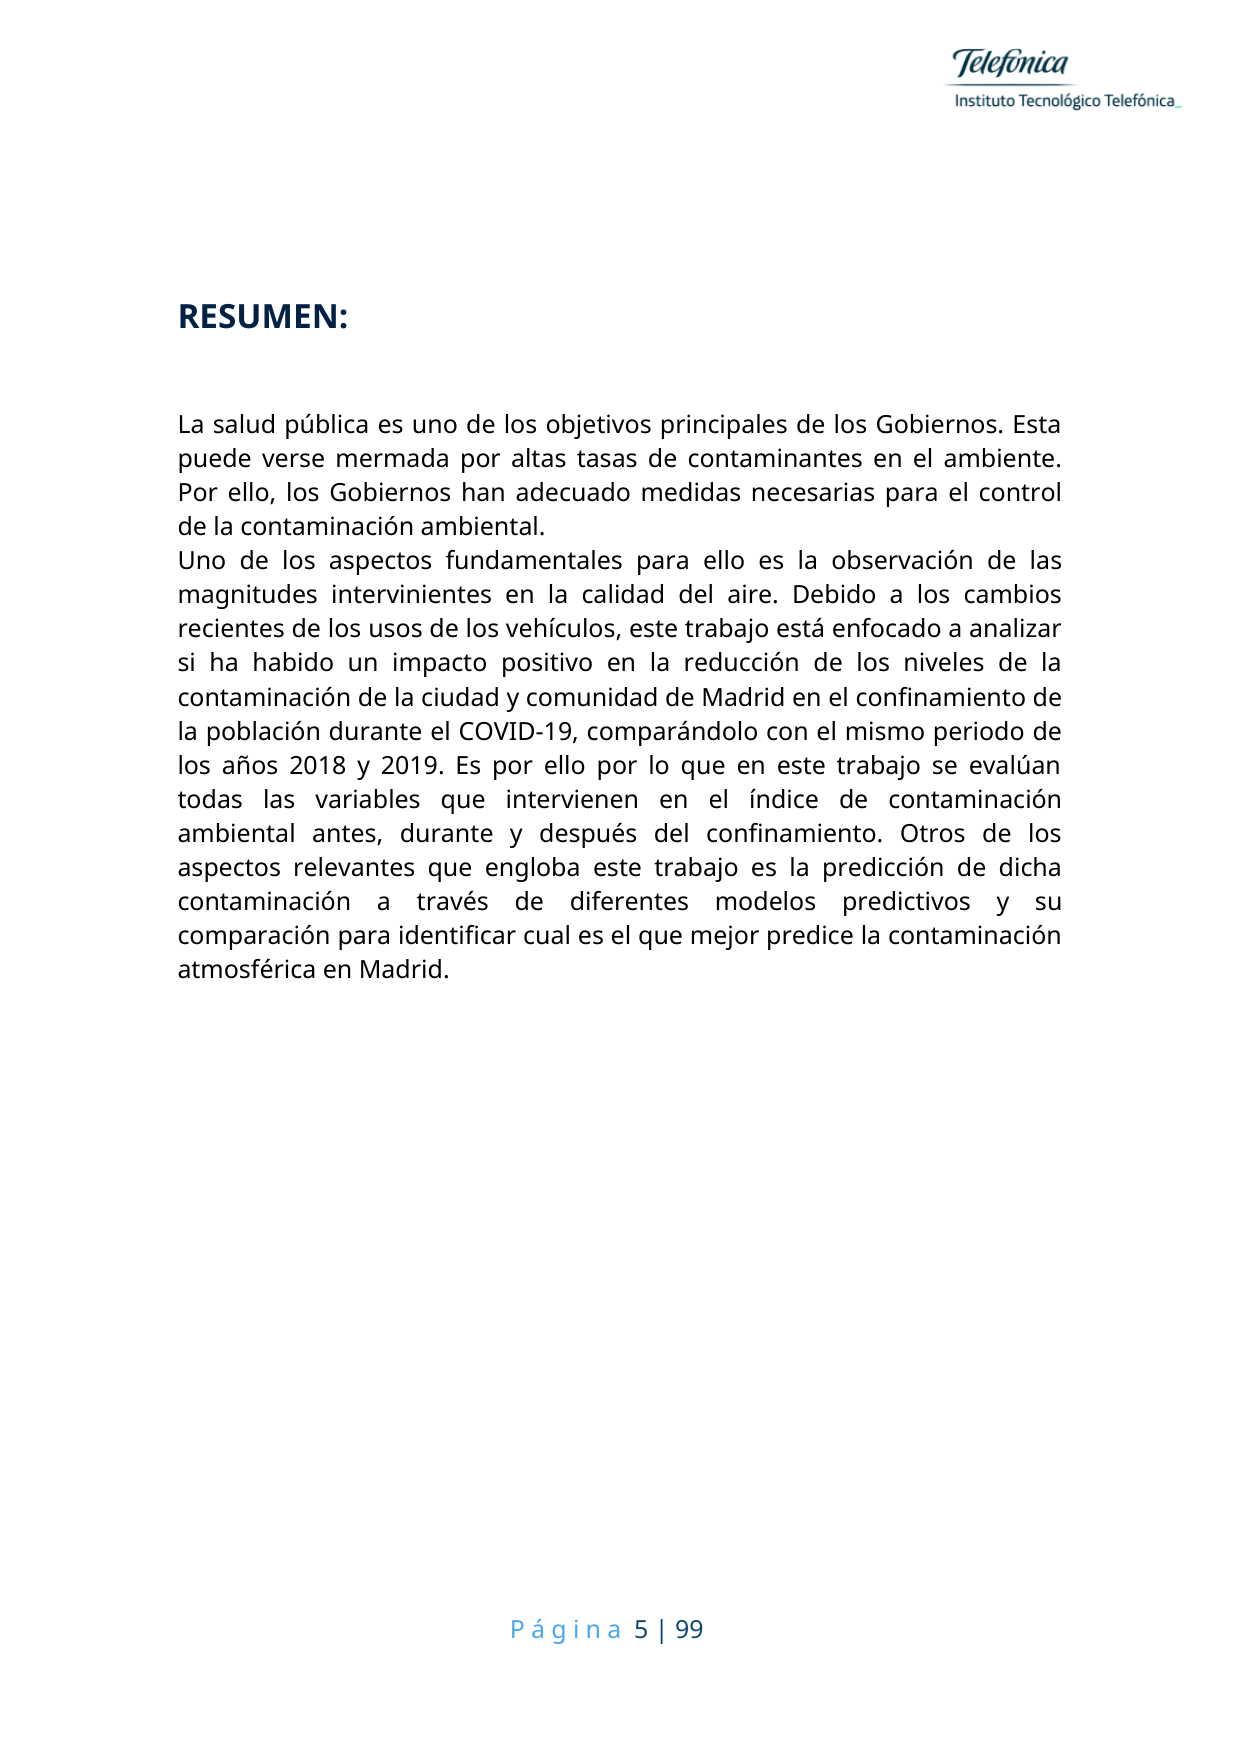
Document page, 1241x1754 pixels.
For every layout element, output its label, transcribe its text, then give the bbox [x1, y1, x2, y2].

text Uno de los aspectos fundamentales para ello es la observación de las magnitudes intervinientes en la calidad del aire. Debido a los cambios recientes de los usos de los vehículos, este trabajo está enfocado a analizar si ha habido un impacto positivo en la reducción de los niveles de la contaminación de la ciudad y comunidad de Madrid en el confinamiento de la población durante el COVID-19, comparándolo con el mismo periodo de los años 2018 y 2019. Es por ello por lo que en este trabajo se evalúan todas las variables que intervienen en el índice de contaminación ambiental antes, durante y después del confinamiento. Otros de los aspectos relevantes que engloba este trabajo es la predicción de dicha contaminación a través de diferentes modelos predictivos y su comparación para identificar cual es el que mejor predice la contaminación atmosférica en Madrid. [177, 543, 1063, 986]
picture [892, 21, 1215, 128]
subtitle RESUMEN: [177, 293, 1063, 338]
text La salud pública es uno de los objetivos principales de los Gobiernos. Esta puede verse mermada por altas tasas de contaminantes en el ambiente. Por ello, los Gobiernos han adecuado medidas necesarias para el control de la contaminación ambiental. [177, 407, 1063, 543]
